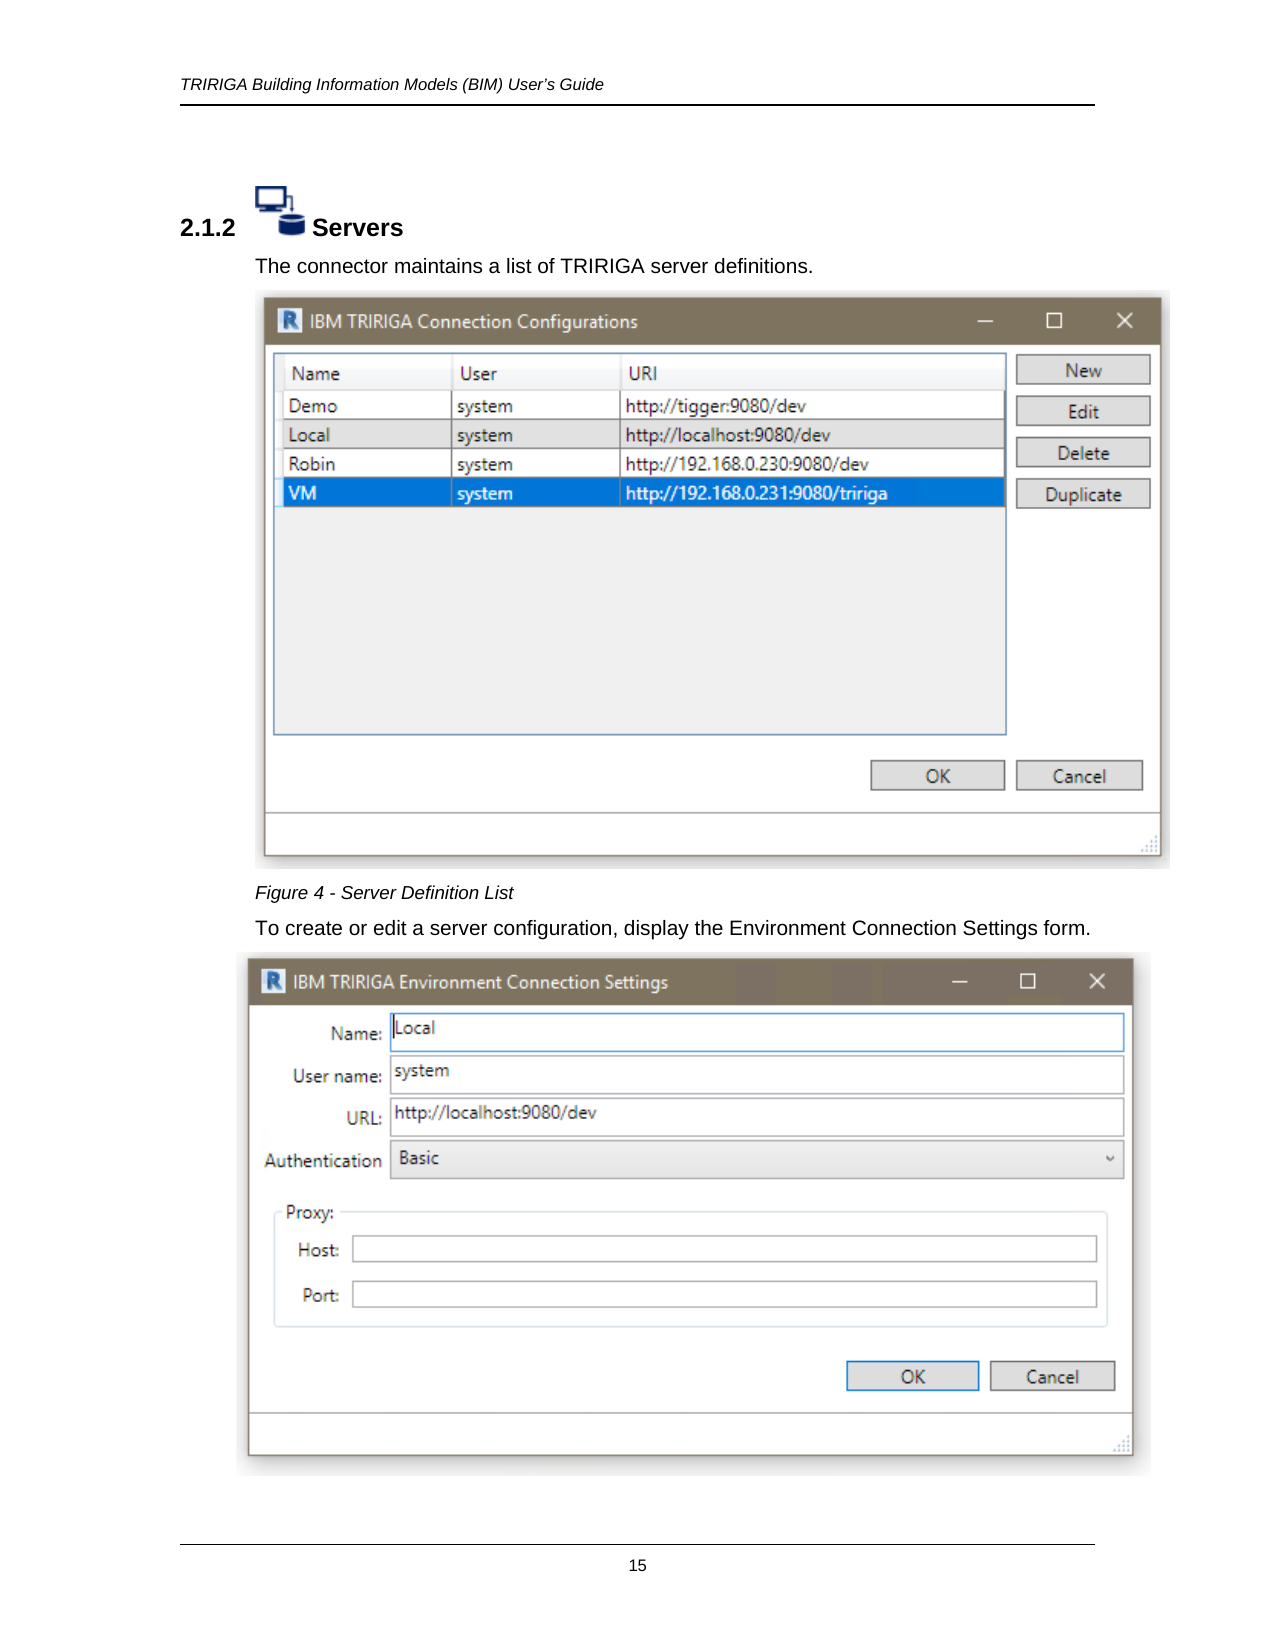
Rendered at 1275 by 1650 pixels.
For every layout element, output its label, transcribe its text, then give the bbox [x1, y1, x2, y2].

text Figure 4 - Server Definition List [255, 882, 1095, 903]
picture [255, 186, 306, 237]
text The connector maintains a list of TRIRIGA server definitions. [255, 254, 1095, 278]
picture [236, 952, 1152, 1476]
picture [255, 290, 1170, 869]
subtitle Servers [180, 186, 1095, 242]
text To create or edit a server configuration, display the Environment Connection Settings form. [255, 916, 1095, 939]
